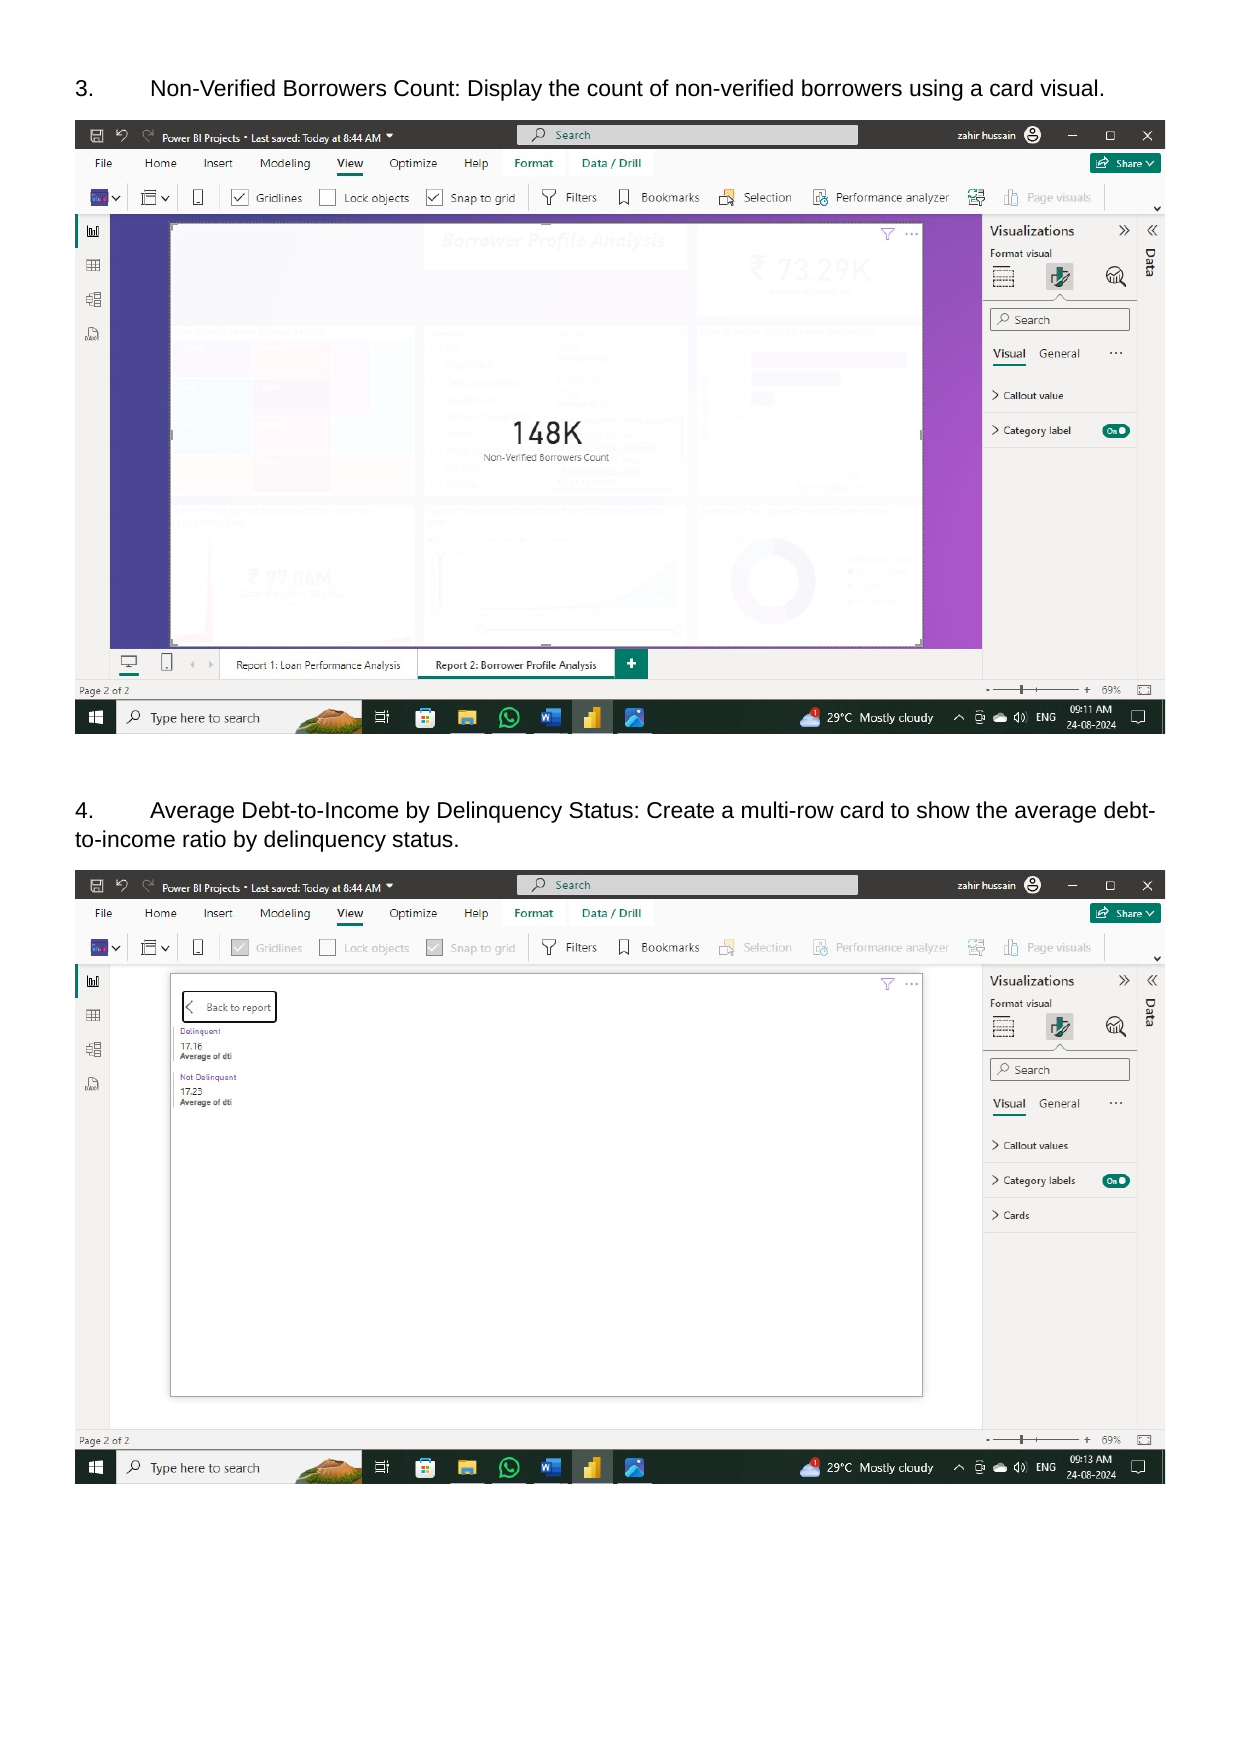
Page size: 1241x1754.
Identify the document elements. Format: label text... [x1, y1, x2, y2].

picture [75, 120, 1166, 734]
text 4. Average Debt-to-Income by Delinquency Status: Create a multi-row card to show the average debt-to-income ratio by delinquency status. [75, 797, 1165, 852]
picture [75, 870, 1166, 1484]
text 3. Non-Verified Borrowers Count: Display the count of non-verified borrowers using a card visual. [75, 75, 1165, 101]
